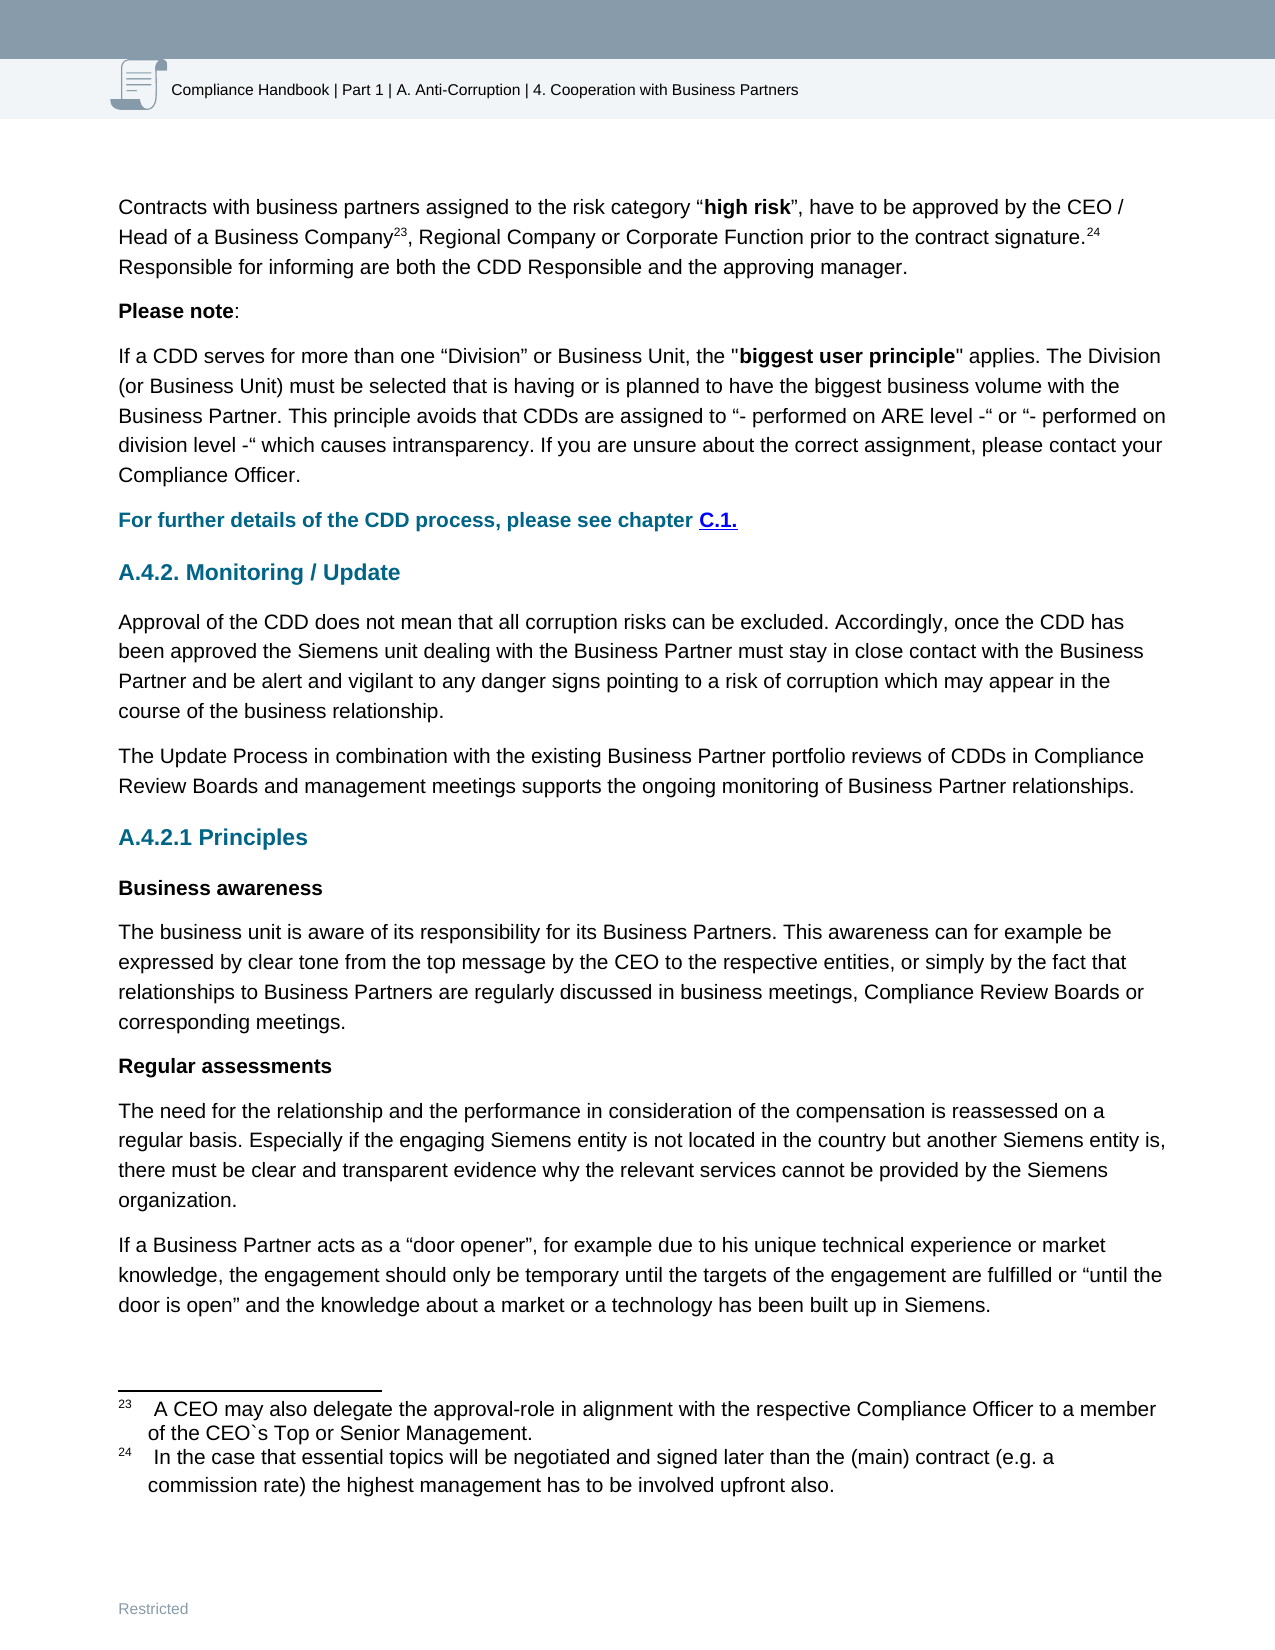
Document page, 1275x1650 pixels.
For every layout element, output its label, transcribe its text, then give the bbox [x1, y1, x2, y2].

subtitle A.4.2. Monitoring / Update [118, 558, 1169, 585]
text For further details of the CDD process, please see chapter C.1. [118, 508, 1169, 532]
subtitle A.4.2.1 Principles [118, 824, 1169, 851]
text Contracts with business partners assigned to the risk category “high risk”, have to be approved by the CEO / Head of a Business Company, Regional Company or Corporate Function prior to the contract signature. Responsible for informing are both the CDD Responsible and the approving manager. [118, 195, 1169, 279]
text Business awareness [118, 875, 1169, 899]
picture [110, 59, 168, 110]
text Regular assessments [118, 1054, 1169, 1078]
text The need for the relationship and the performance in consideration of the compensation is reassessed on a regular basis. Especially if the engaging Siemens entity is not located in the country but another Siemens entity is, there must be clear and transparent evidence why the relevant services cannot be provided by the Siemens organization. [118, 1098, 1169, 1212]
text The business unit is aware of its responsibility for its Business Partners. This awareness can for example be expressed by clear tone from the top message by the CEO to the respective entities, or simply by the fact that relationships to Business Partners are regularly discussed in business meetings, Compliance Review Boards or corresponding meetings. [118, 920, 1169, 1033]
text The Update Process in combination with the existing Business Partner portfolio reviews of CDDs in Compliance Review Boards and management meetings supports the ongoing monitoring of Business Partner relationships. [118, 744, 1169, 797]
text If a Business Partner acts as a “door opener”, for example due to his unique technical experience or market knowledge, the engagement should only be temporary until the targets of the engagement are fulfilled or “until the door is open” and the knowledge about a market or a technology has been built up in Siemens. [118, 1233, 1169, 1316]
text Approval of the CDD does not mean that all corruption risks can be excluded. Accordingly, once the CDD has been approved the Siemens unit dealing with the Business Partner must stay in close contact with the Business Partner and be alert and vigilant to any danger signs pointing to a risk of corruption which may appear in the course of the business relationship. [118, 609, 1169, 723]
text If a CDD serves for more than one “Division” or Business Unit, the "biggest user principle" applies. The Division (or Business Unit) must be selected that is having or is planned to have the biggest business volume with the Business Partner. This principle avoids that CDDs are assigned to “- performed on ARE level -“ or “- performed on division level -“ which causes intransparency. If you are unsure about the correct assignment, please contact your Compliance Officer. [118, 344, 1169, 487]
text Please note: [118, 299, 1169, 323]
